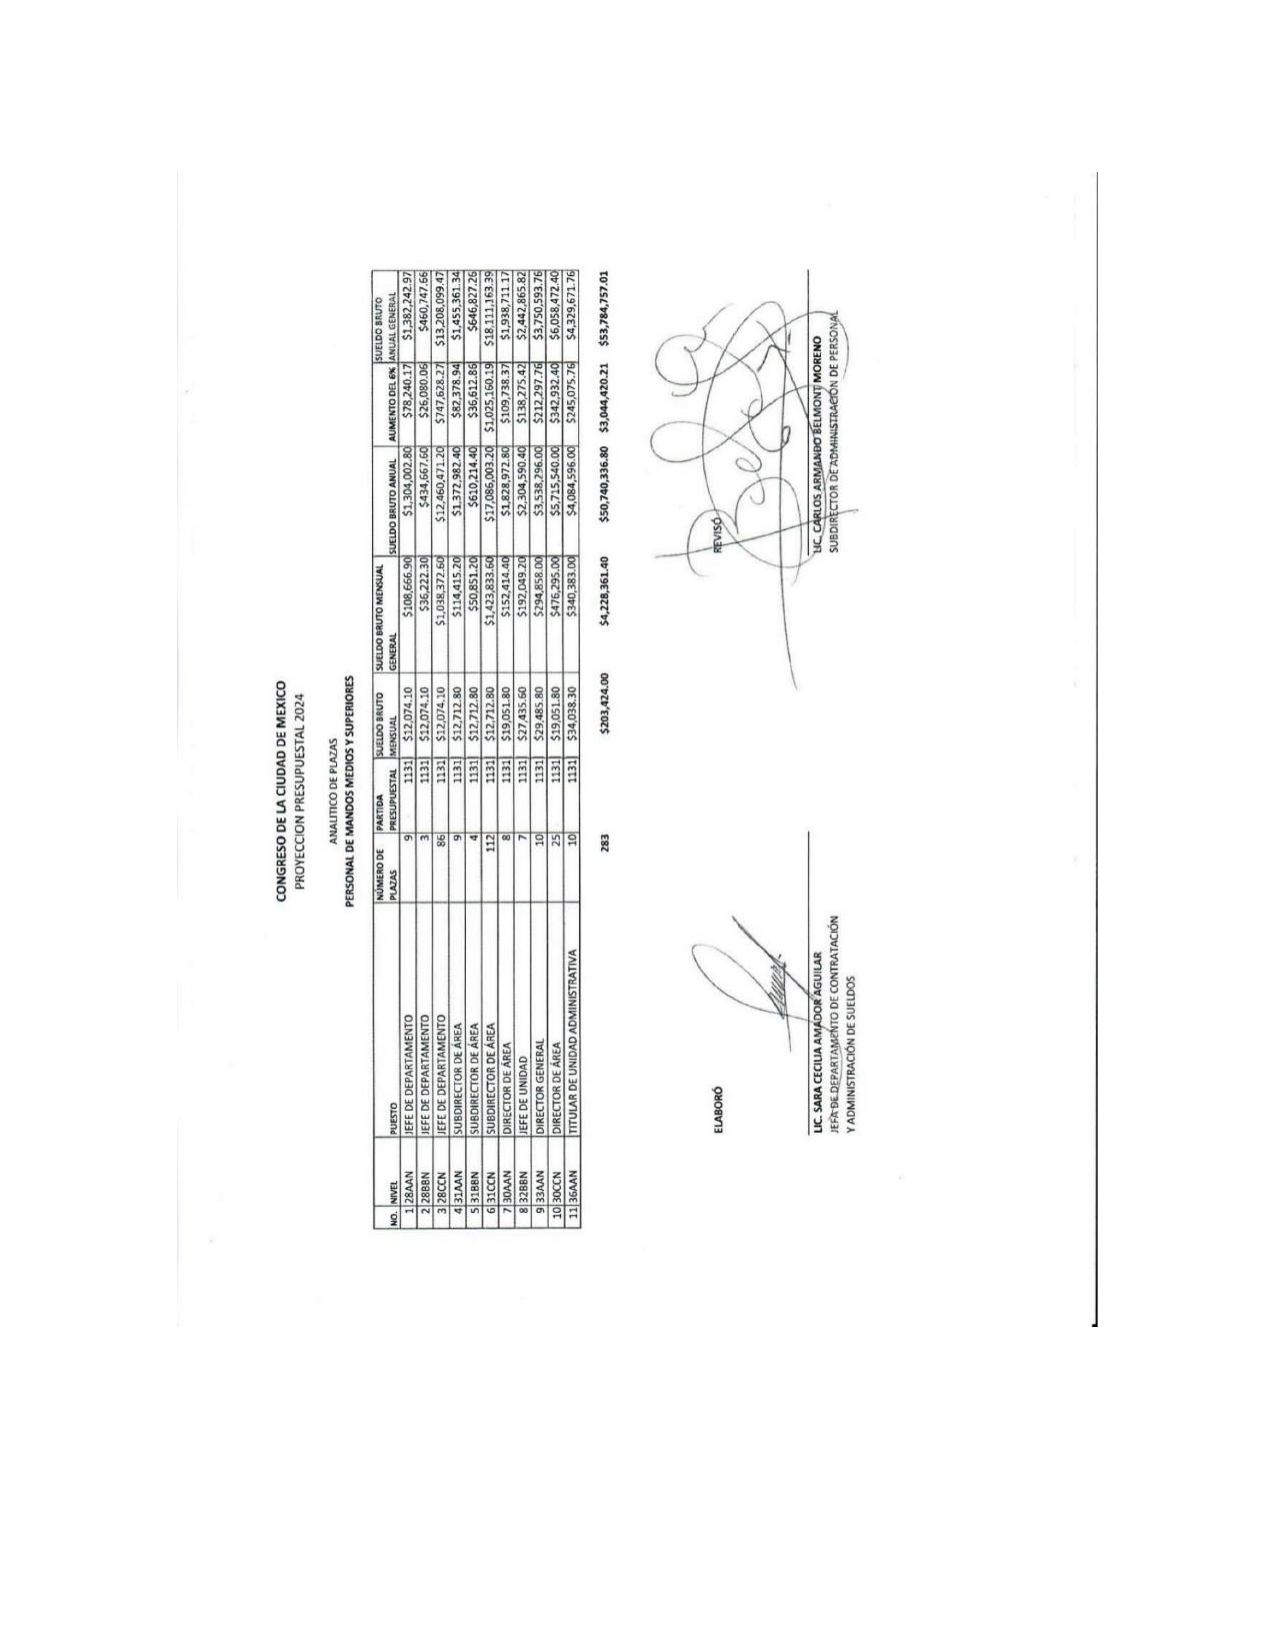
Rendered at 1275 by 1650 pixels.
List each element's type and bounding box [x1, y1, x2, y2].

picture [177, 172, 1098, 1327]
